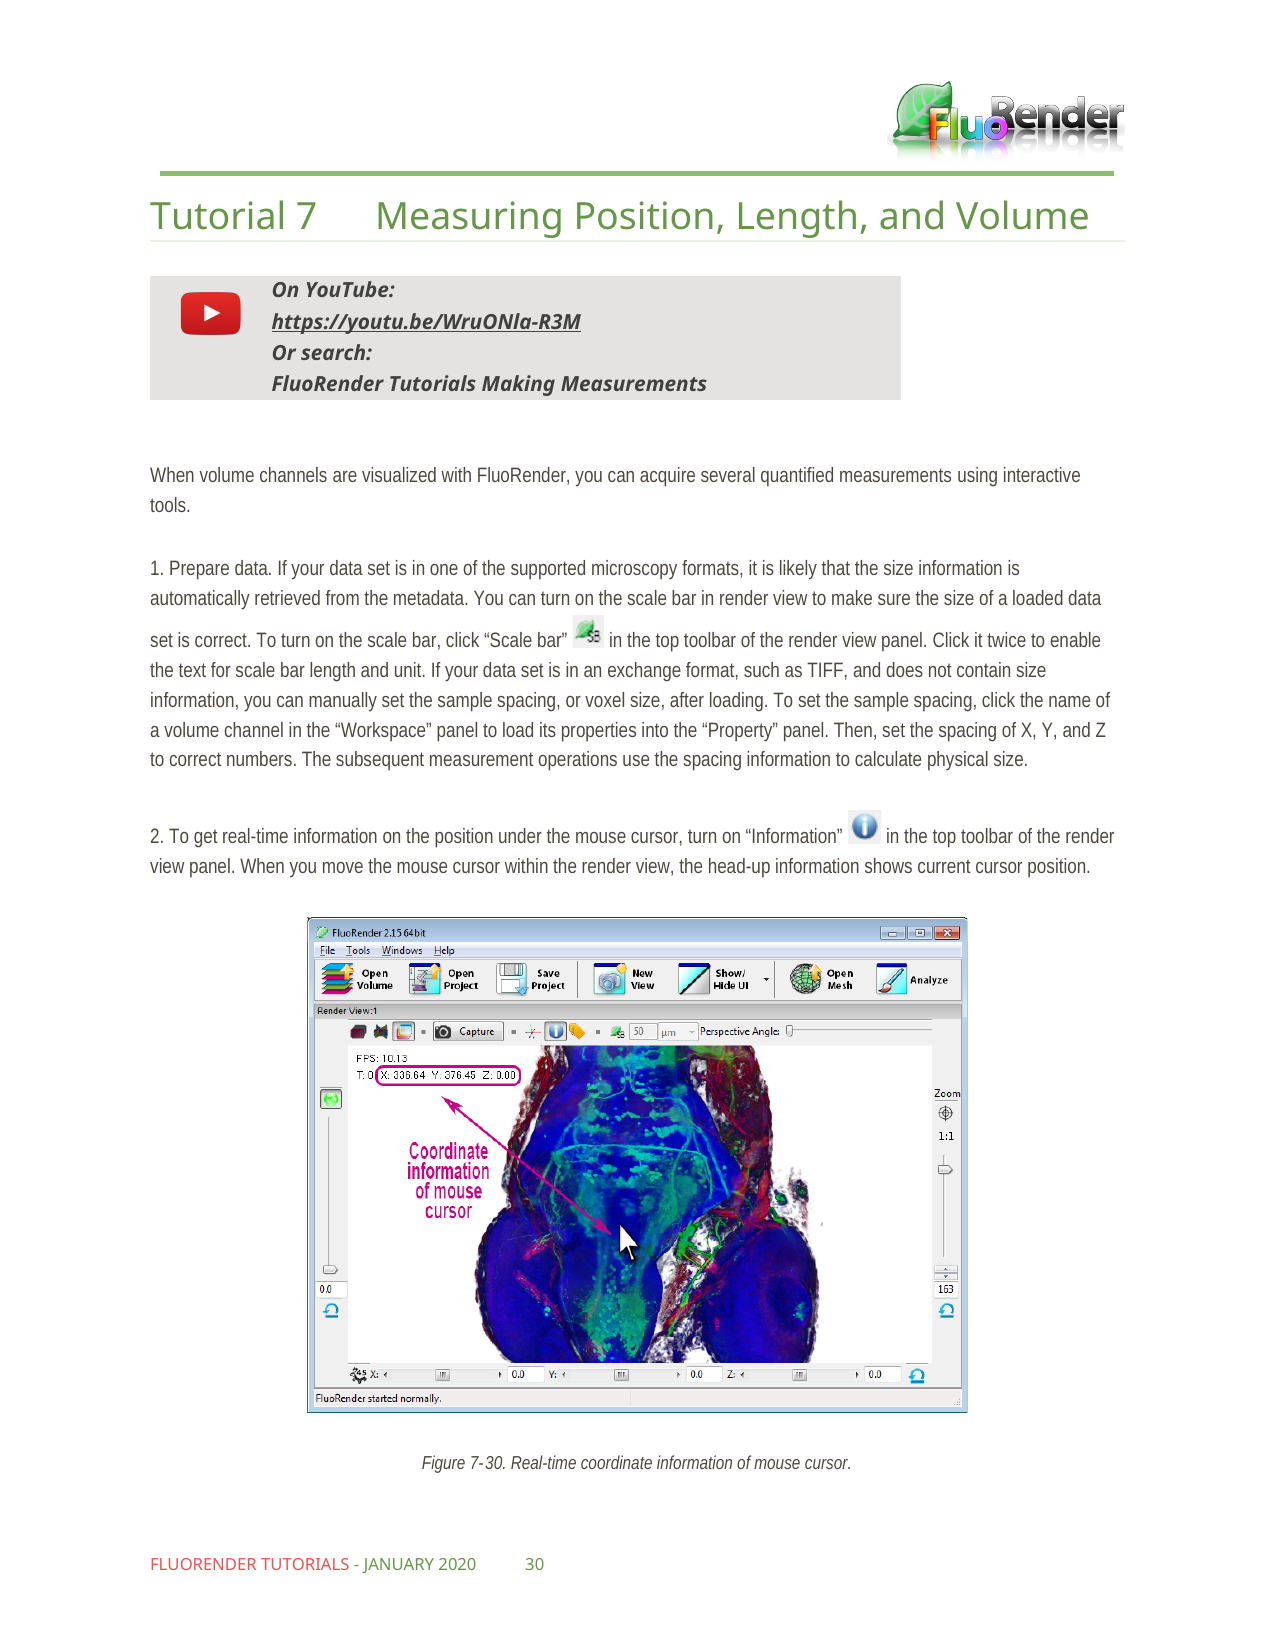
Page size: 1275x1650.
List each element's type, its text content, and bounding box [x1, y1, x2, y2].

picture [180, 292, 241, 335]
picture [887, 75, 1125, 165]
picture [307, 917, 968, 1413]
subtitle Measuring Position, Length, and Volume [150, 189, 1125, 240]
text 1. Prepare data. If your data set is in one of the supported microscopy formats, it is likely that the size information is automatically retrieved from the metadata. You can turn on the scale bar in render view to make sure the size of a loaded data set is correct. To turn on the scale bar, click “Scale bar” in the top toolbar of the render view panel. Click it twice to enable the text for scale bar length and unit. If your data set is in an exchange format, such as TIFF, and does not contain size information, you can manually set the sample spacing, or voxel size, after loading. To set the sample spacing, click the name of a volume channel in the “Workspace” panel to load its properties into the “Property” panel. Then, set the spacing of X, Y, and Z to correct numbers. The subsequent measurement operations use the spacing information to calculate physical size. [150, 556, 1125, 771]
table_header On YouTube: https://youtu.be/WruONla-R3M Or search: FluoRender Tutorials Making Measurements [271, 276, 901, 400]
text 2. To get real-time information on the position under the mouse cursor, turn on “Information” in the top toolbar of the render view panel. When you move the mouse cursor within the render view, the head-up information shows current cursor position. [150, 811, 1125, 878]
text When volume channels are visualized with FluoRender, you can acquire several quantified measurements using interactive tools. [150, 463, 1125, 517]
picture [572, 615, 605, 648]
picture [848, 810, 882, 844]
table_header [150, 276, 271, 400]
